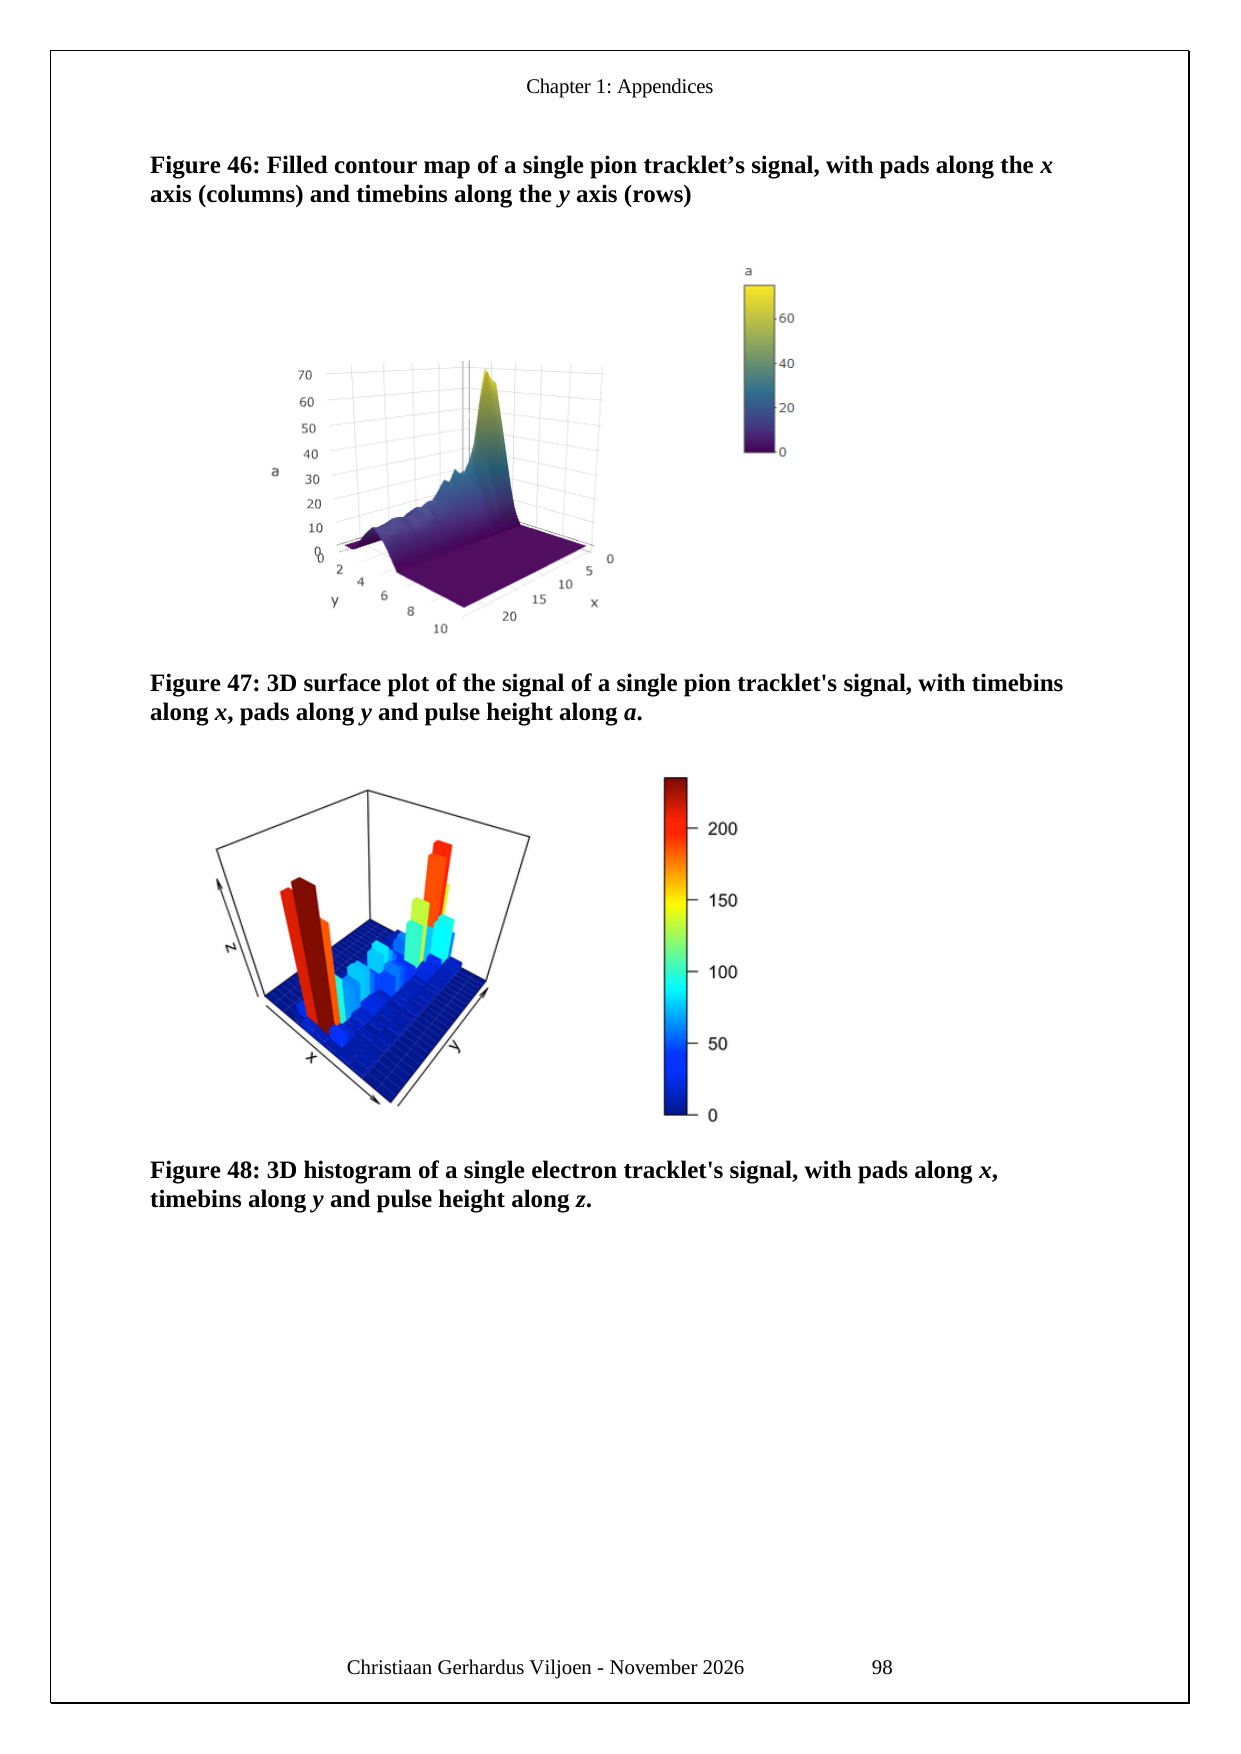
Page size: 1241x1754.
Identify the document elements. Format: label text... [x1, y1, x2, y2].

picture [150, 746, 795, 1156]
text Figure 48: 3D histogram of a single electron tracklet's signal, with pads along x, timebins along y and pulse height along z. [150, 1155, 1089, 1213]
picture [150, 228, 851, 669]
text Figure 47: 3D surface plot of the signal of a single pion tracklet's signal, with timebins along x, pads along y and pulse height along a. [150, 668, 1089, 726]
text Figure 46: Filled contour map of a single pion tracklet’s signal, with pads along the x axis (columns) and timebins along the y axis (rows) [150, 150, 1089, 207]
